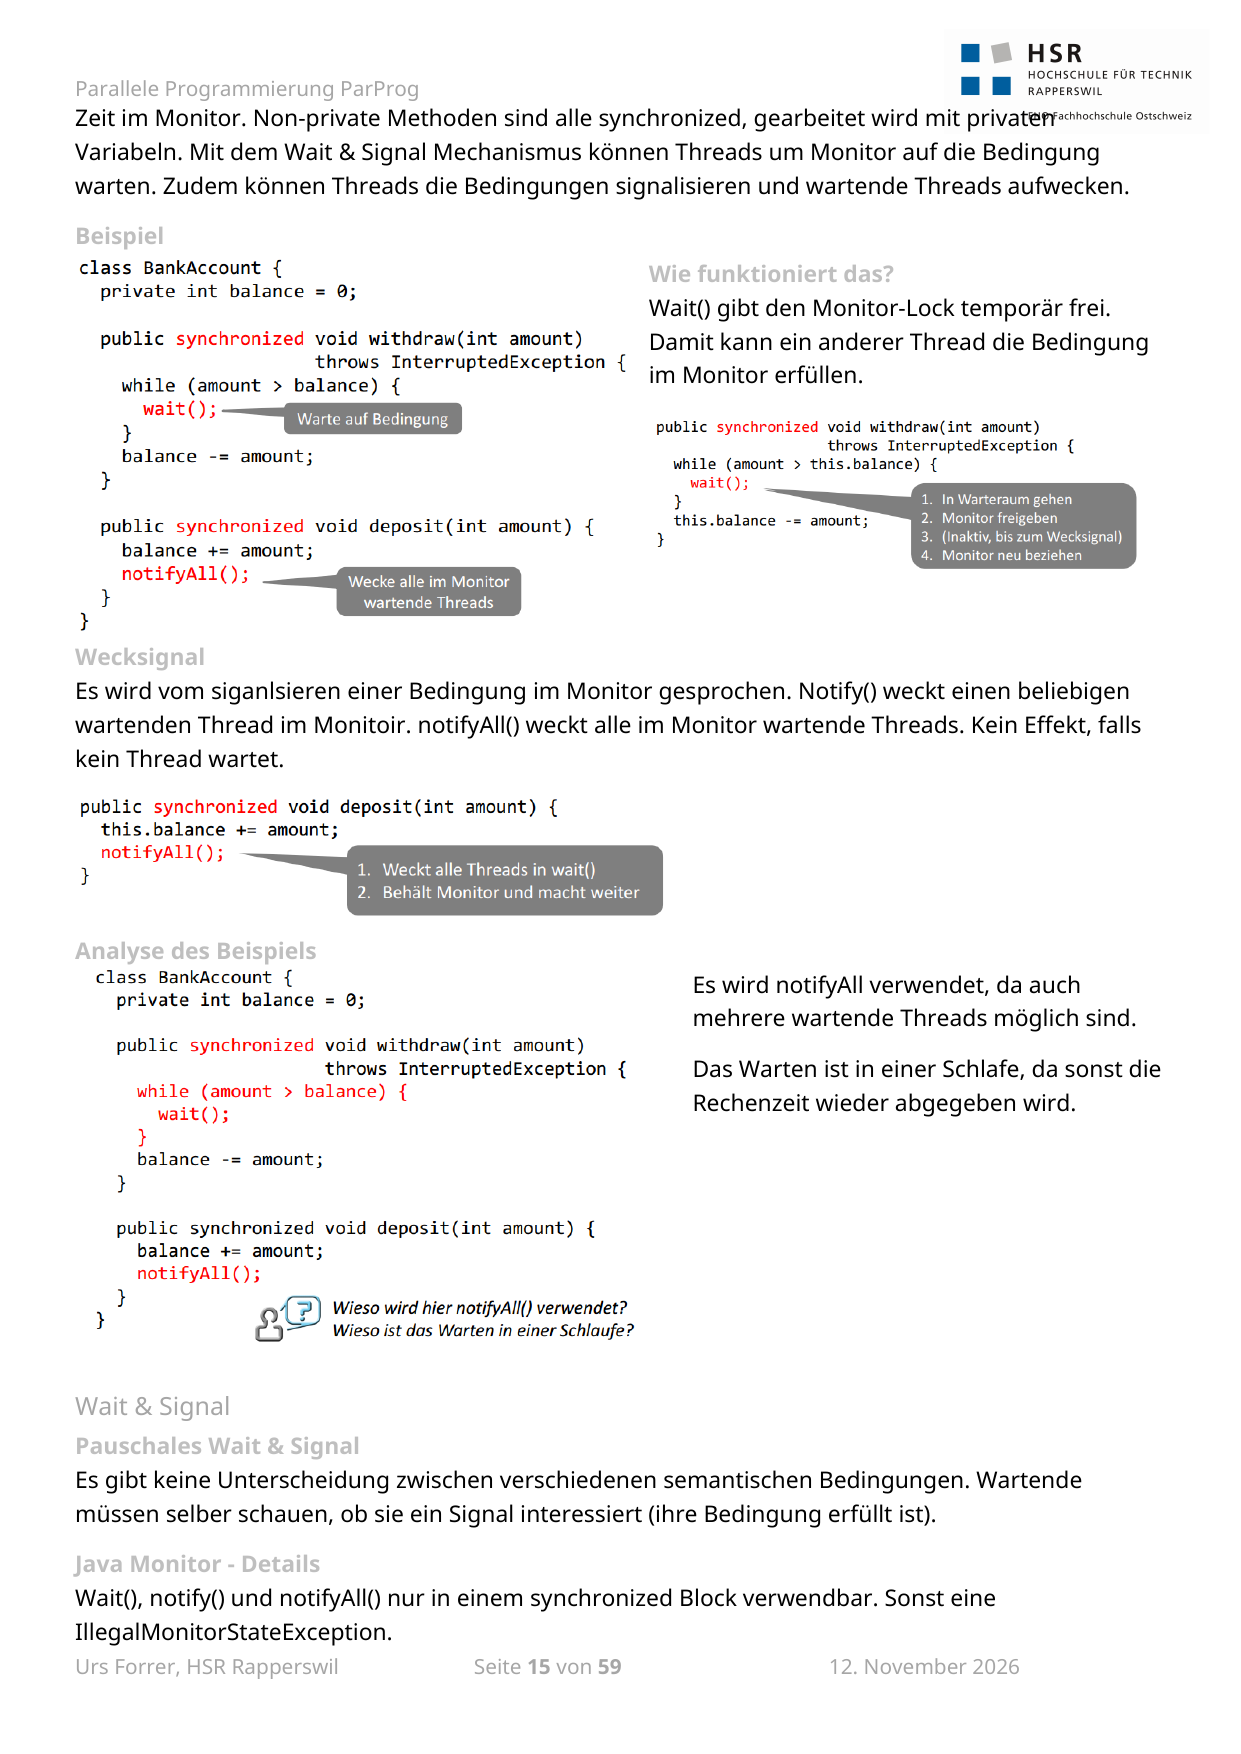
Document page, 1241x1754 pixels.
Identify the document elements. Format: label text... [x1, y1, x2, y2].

picture [65, 252, 630, 631]
subtitle Wait & Signal [75, 1389, 1165, 1423]
picture [648, 409, 1144, 572]
subtitle Pauschales Wait & Signal [75, 1430, 1165, 1461]
text Es gibt keine Unterscheidung zwischen verschiedenen semantischen Bedingungen. Wartende müssen selber schauen, ob sie ein Signal interessiert (ihre Bedingung erfüllt ist). [75, 1464, 1165, 1529]
picture [943, 29, 1210, 134]
text Es wird vom siganlsieren einer Bedingung im Monitor gesprochen. Notify() weckt einen beliebigen wartenden Thread im Monitoir. notifyAll() weckt alle im Monitor wartende Threads. Kein Effekt, falls kein Thread wartet. [75, 675, 1165, 774]
text Das Warten ist in einer Schlafe, da sonst die Rechenzeit wieder abgegeben wird. [674, 1053, 1165, 1118]
subtitle Java Monitor - Details [75, 1548, 1165, 1579]
subtitle Beispiel [75, 220, 1165, 251]
text Es wird notifyAll verwendet, da auch mehrere wartende Threads möglich sind. [674, 969, 1165, 1034]
text Wait(), notify() und notifyAll() nur in einem synchronized Block verwendbar. Sonst eine IllegalMonitorStateException. [75, 1582, 1165, 1647]
subtitle Wie funktioniert das? [630, 258, 1165, 289]
subtitle Analyse des Beispiels [75, 935, 1165, 966]
subtitle Wecksignal [75, 641, 1165, 672]
picture [75, 792, 669, 916]
picture [75, 968, 674, 1343]
text Wait() gibt den Monitor-Lock temporär frei. Damit kann ein anderer Thread die Bedingung im Monitor erfüllen. [630, 292, 1165, 391]
